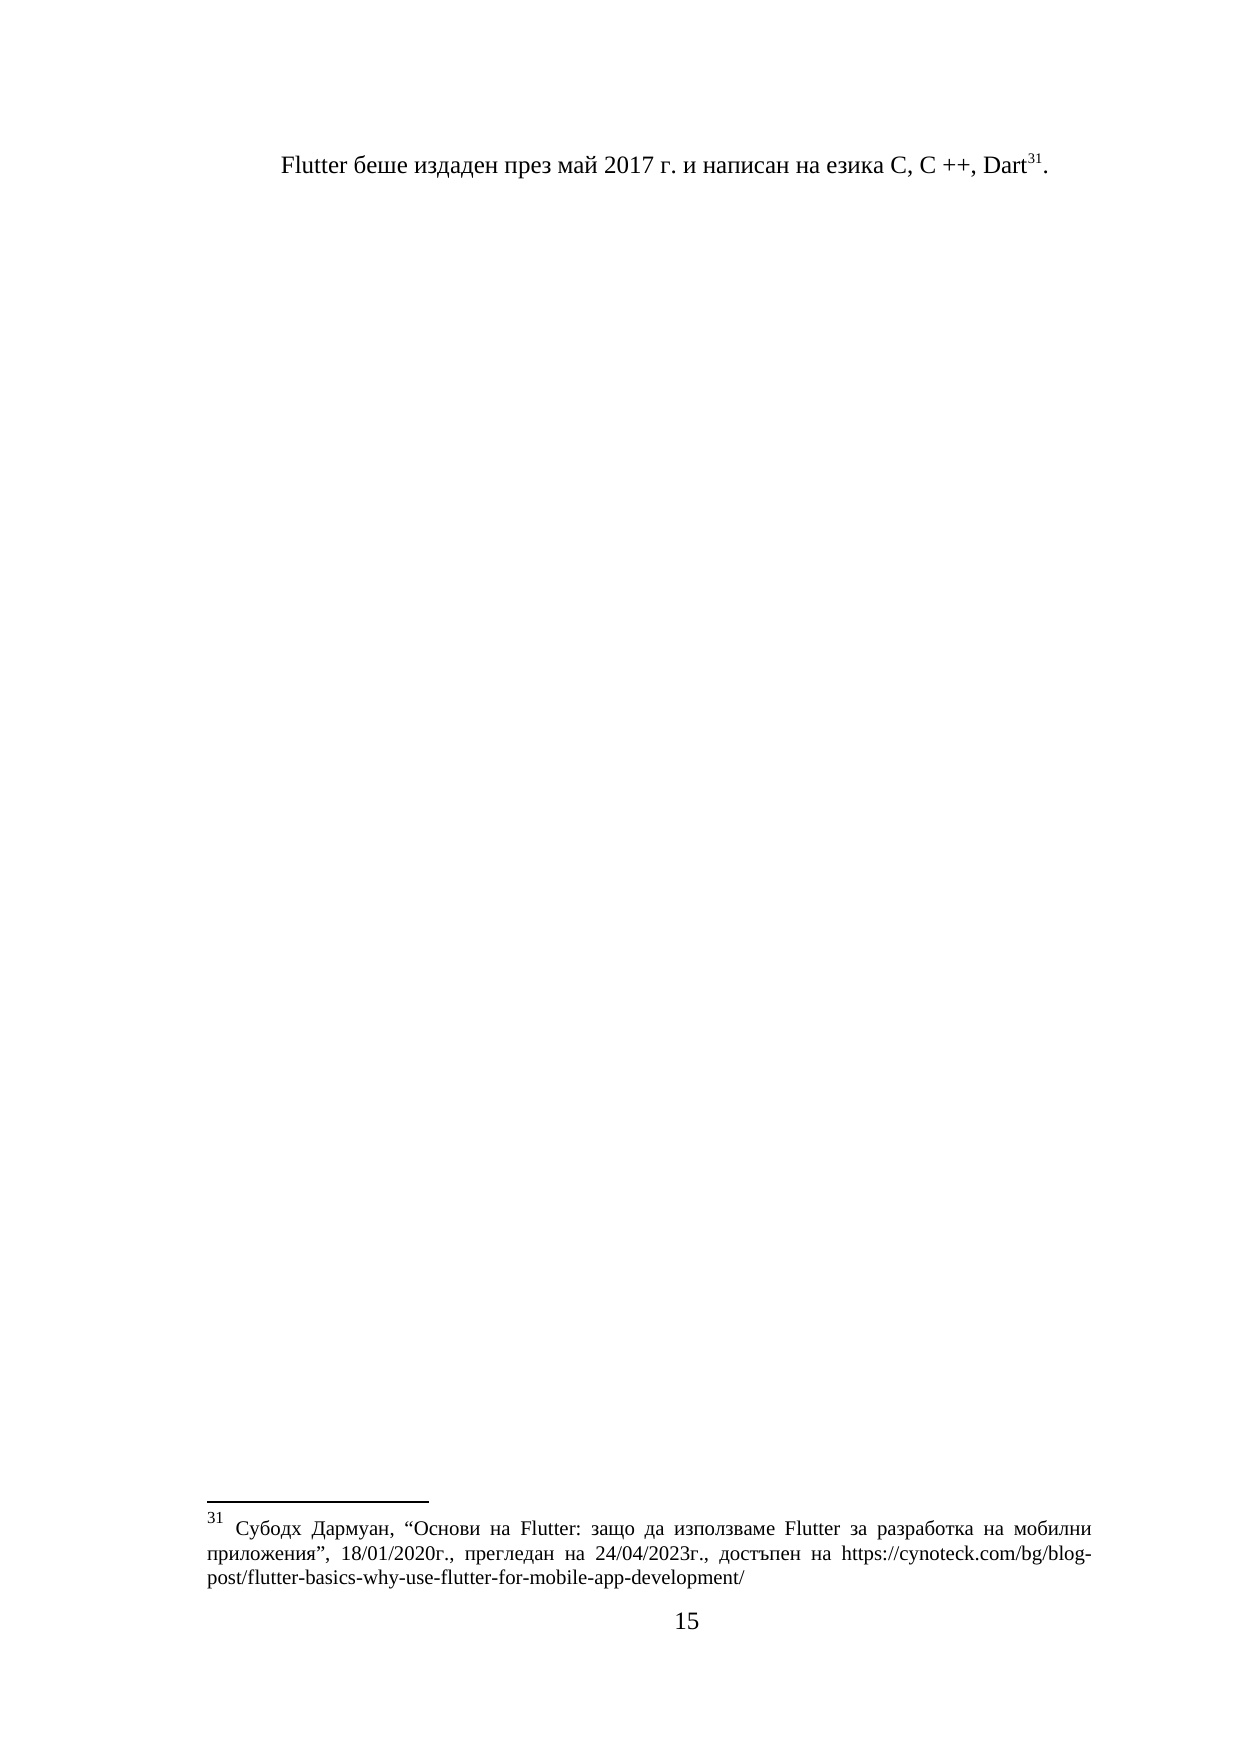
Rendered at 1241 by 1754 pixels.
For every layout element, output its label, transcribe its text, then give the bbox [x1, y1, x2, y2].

text Flutter беше издаден през май 2017 г. и написан на езика C, C ++, Dart. [207, 150, 1092, 179]
